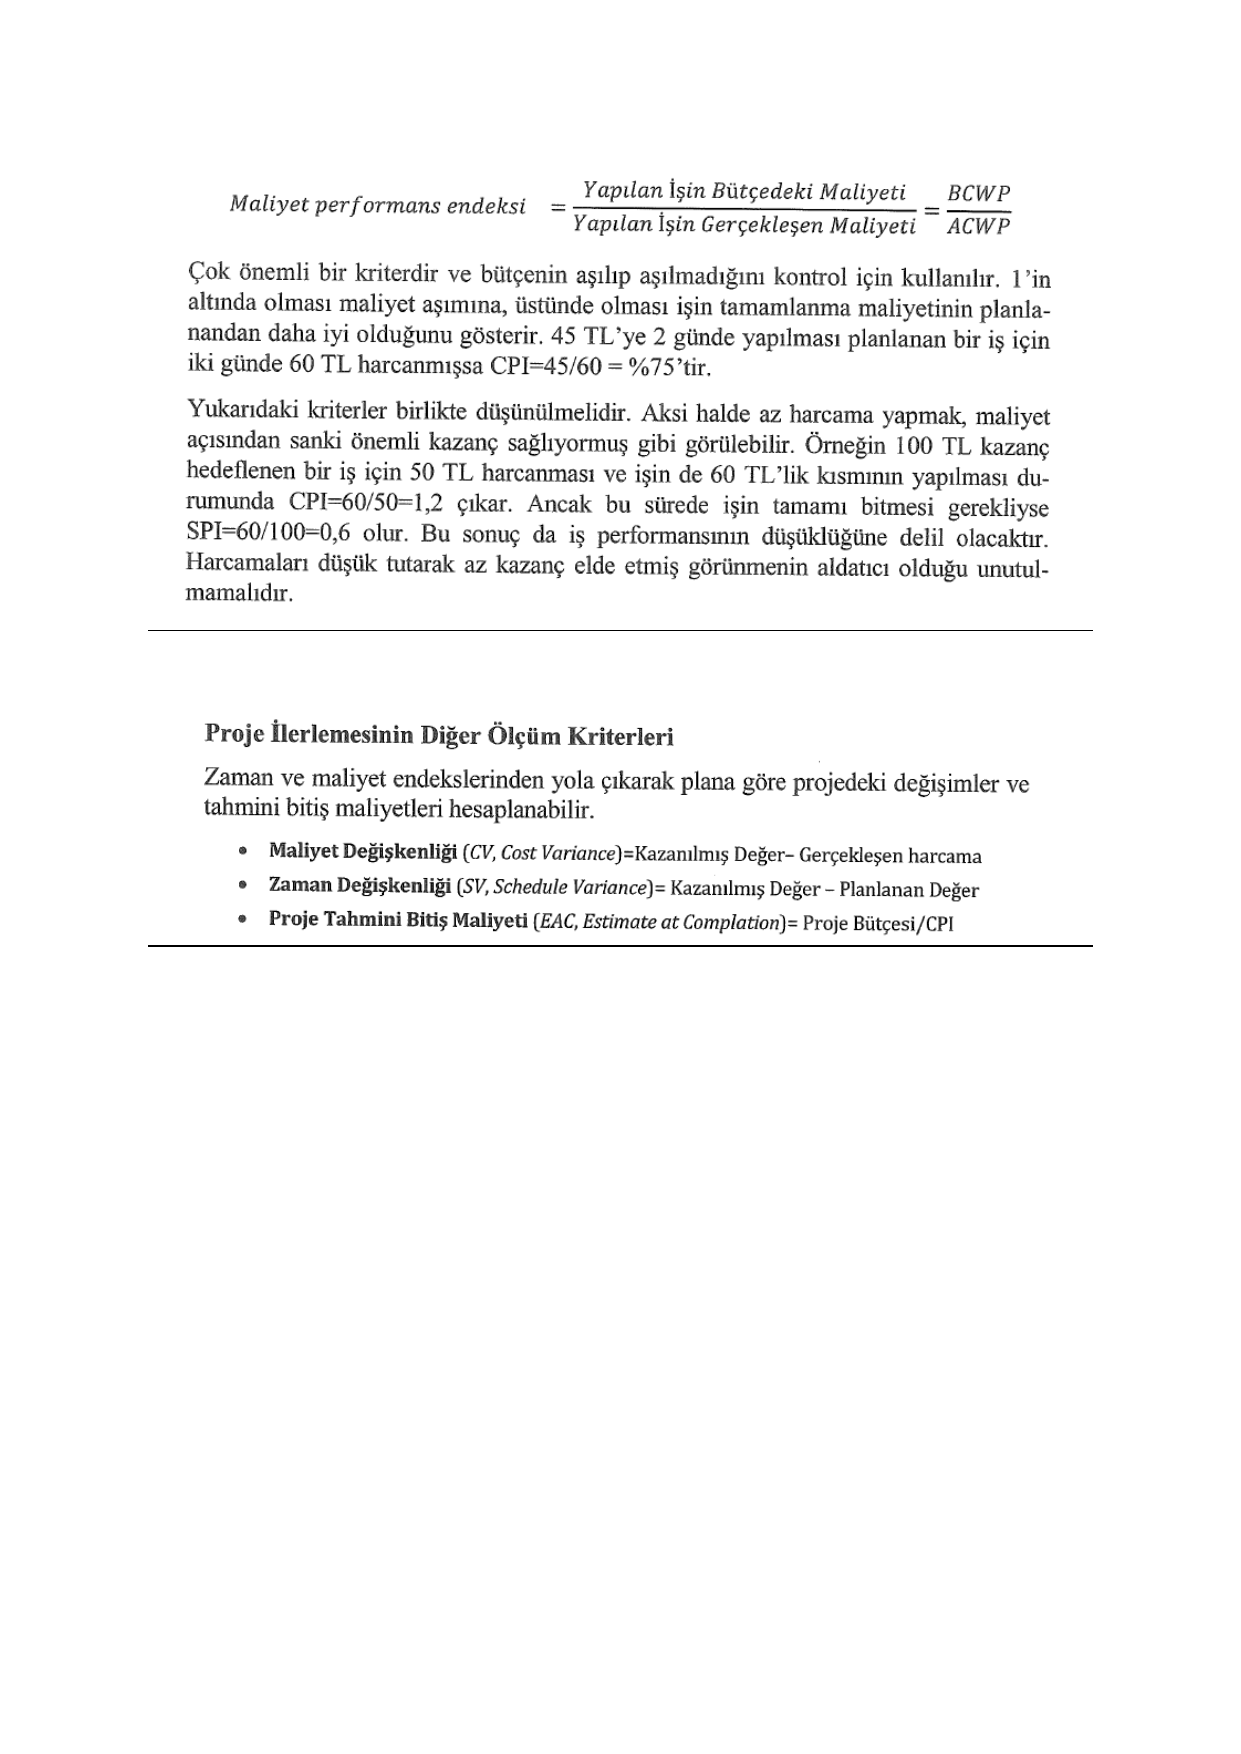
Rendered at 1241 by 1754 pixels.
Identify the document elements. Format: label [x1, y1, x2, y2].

picture [147, 147, 1093, 628]
picture [147, 696, 1093, 944]
